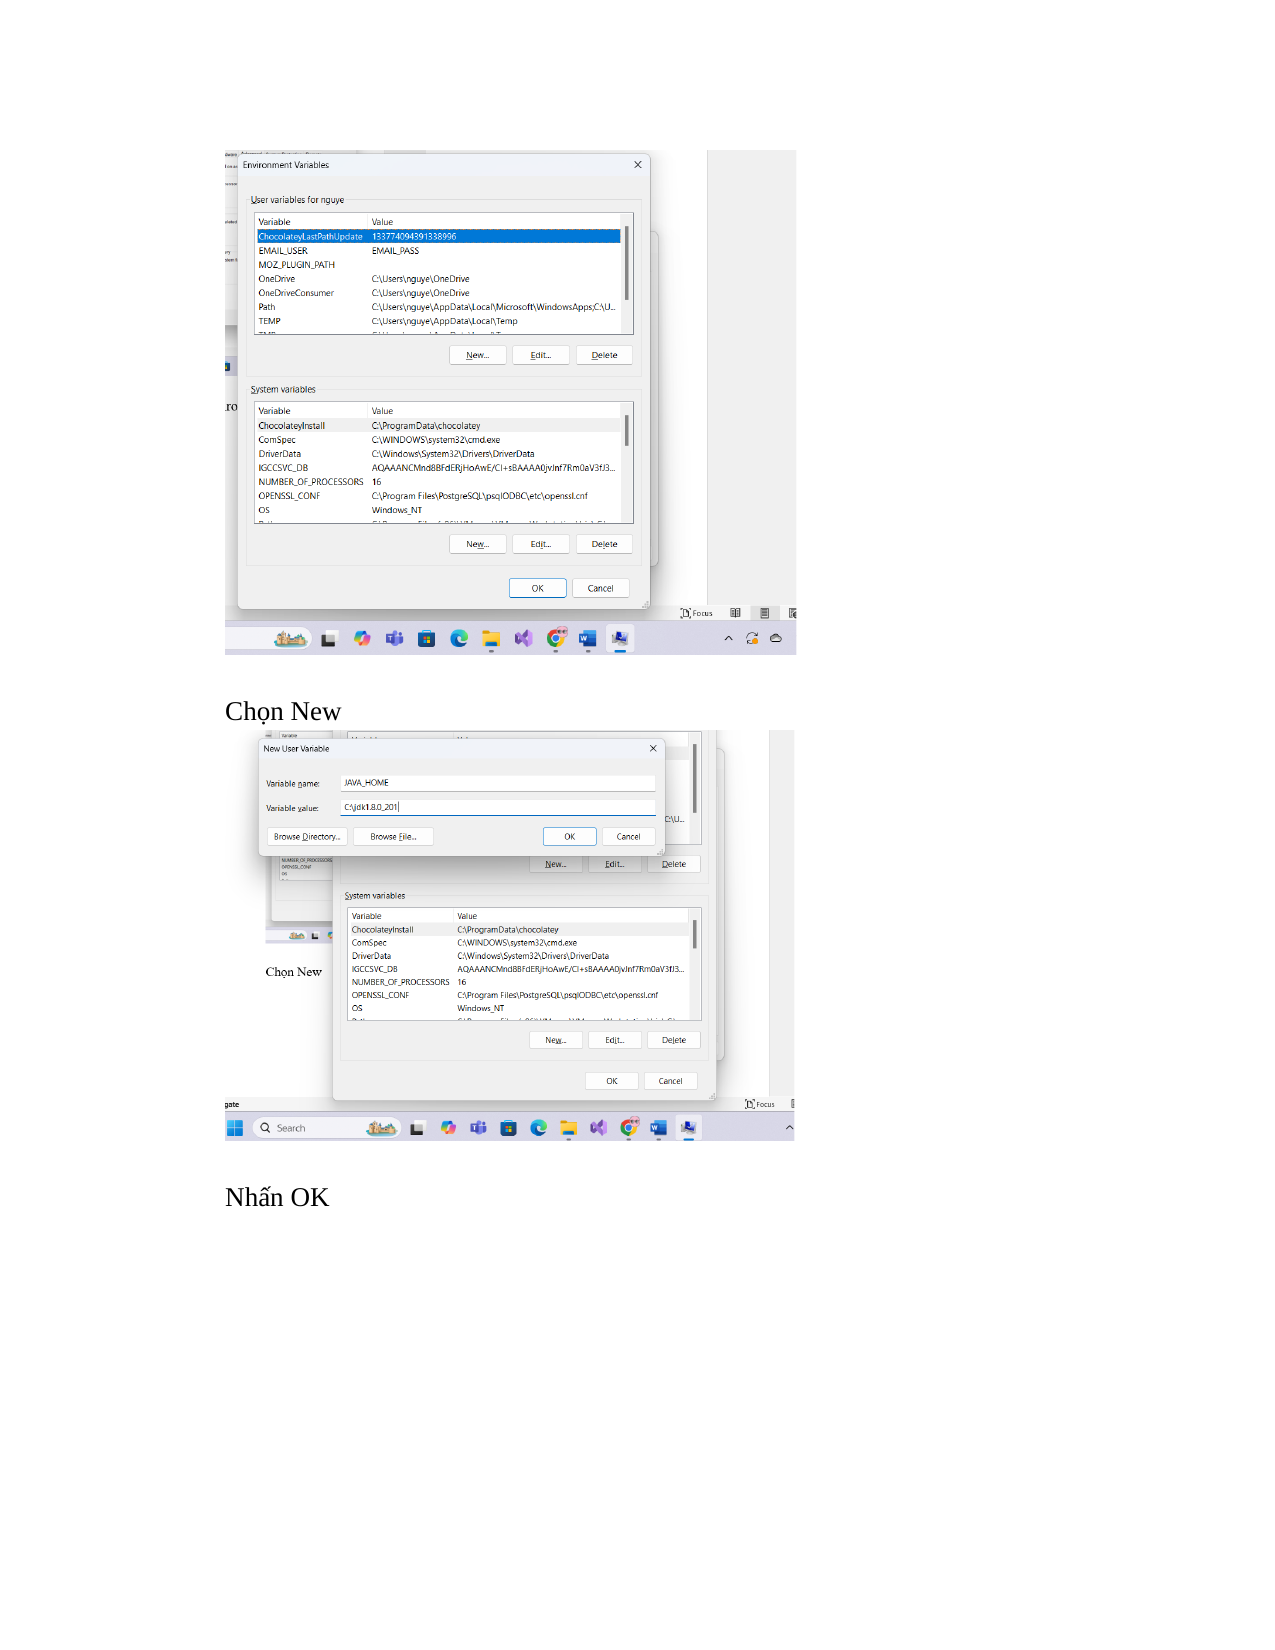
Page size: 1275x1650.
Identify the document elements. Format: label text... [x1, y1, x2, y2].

list Chọn New [225, 695, 1125, 726]
picture [225, 150, 797, 655]
list Nhấn OK [225, 1181, 1125, 1212]
picture [225, 730, 795, 1141]
